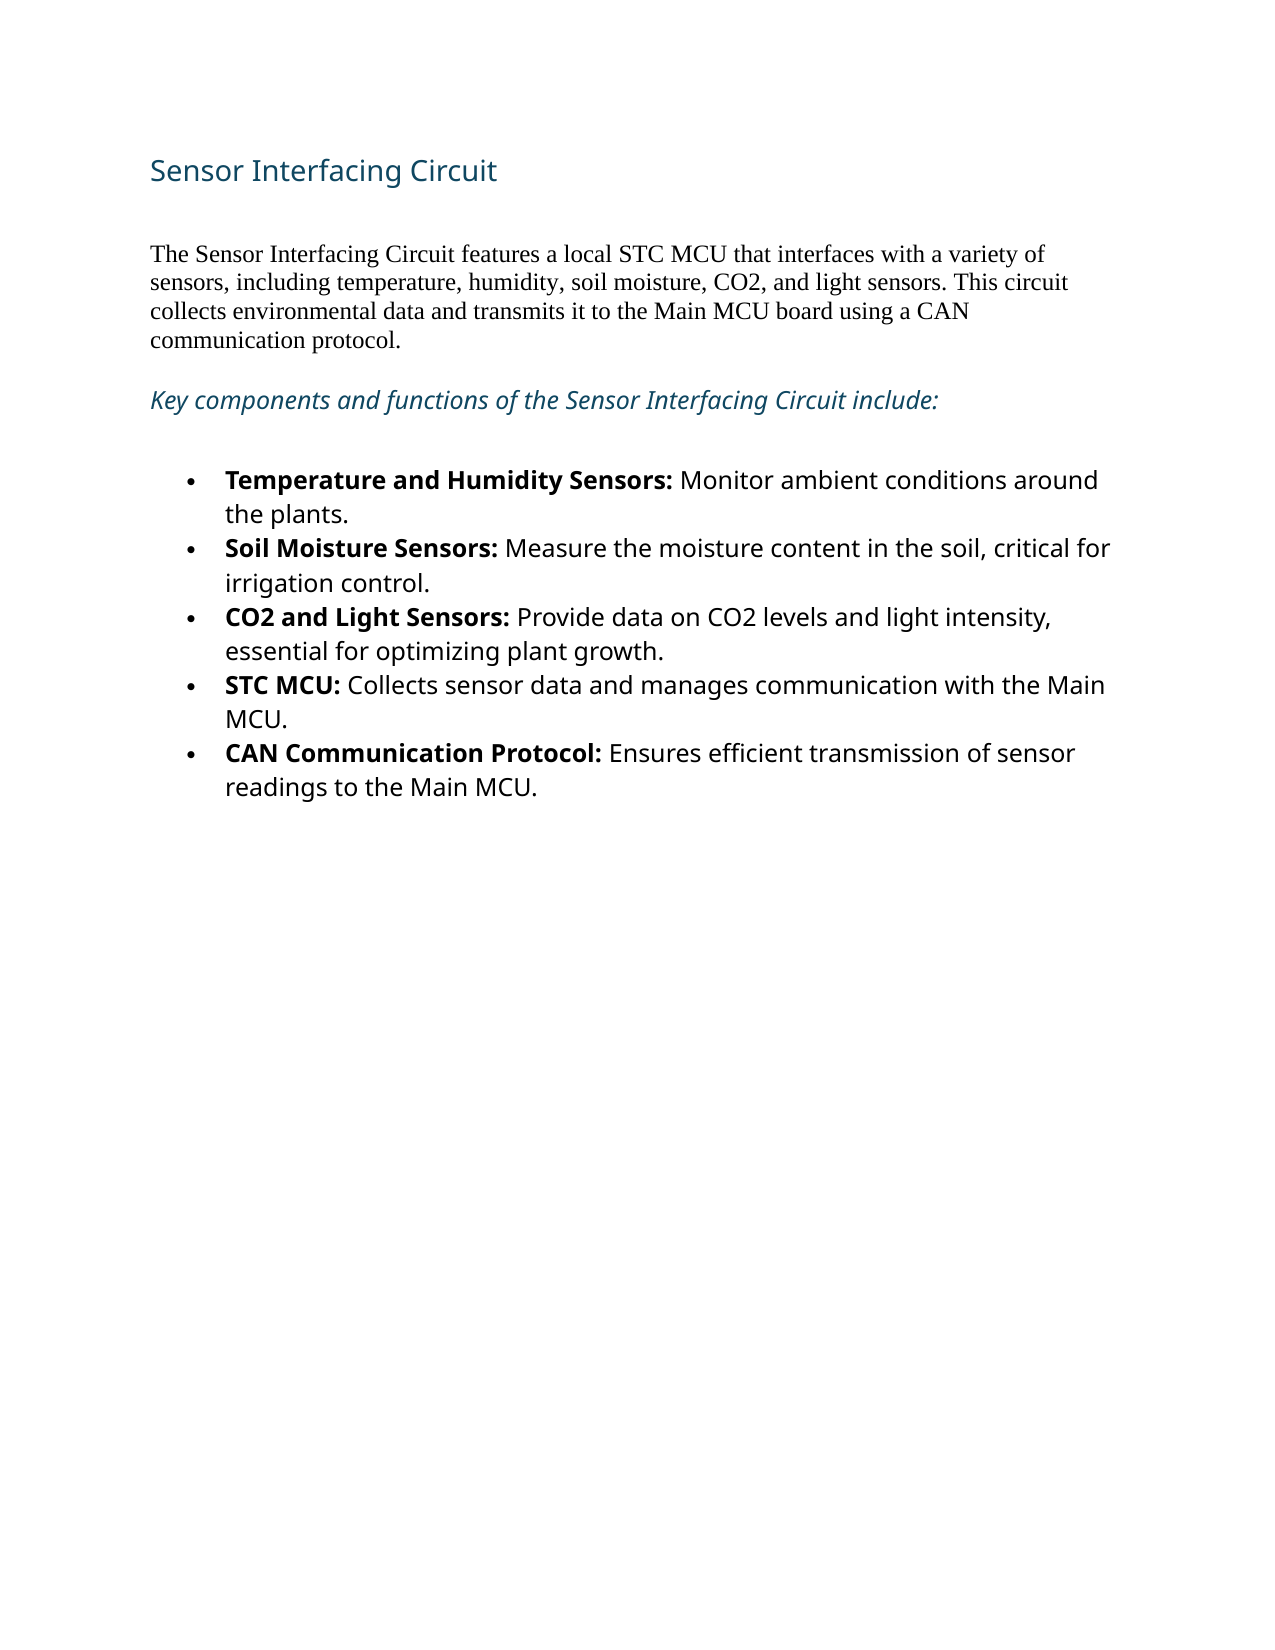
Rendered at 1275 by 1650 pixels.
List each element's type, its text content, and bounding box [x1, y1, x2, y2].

list CAN Communication Protocol: Ensures efficient transmission of sensor readings to the Main MCU. [187, 736, 1125, 804]
text The Sensor Interfacing Circuit features a local STC MCU that interfaces with a variety of sensors, including temperature, humidity, soil moisture, CO2, and light sensors. This circuit collects environmental data and transmits it to the Main MCU board using a CAN communication protocol. [150, 239, 1125, 354]
list Temperature and Humidity Sensors: Monitor ambient conditions around the plants. [187, 463, 1125, 531]
list STC MCU: Collects sensor data and manages communication with the Main MCU. [187, 667, 1125, 736]
subtitle Sensor Interfacing Circuit [150, 150, 1125, 190]
list CO2 and Light Sensors: Provide data on CO2 levels and light intensity, essential for optimizing plant growth. [187, 599, 1125, 667]
list Soil Moisture Sensors: Measure the moisture content in the soil, critical for irrigation control. [187, 531, 1125, 599]
subtitle Key components and functions of the Sensor Interfacing Circuit include: [150, 383, 1125, 417]
